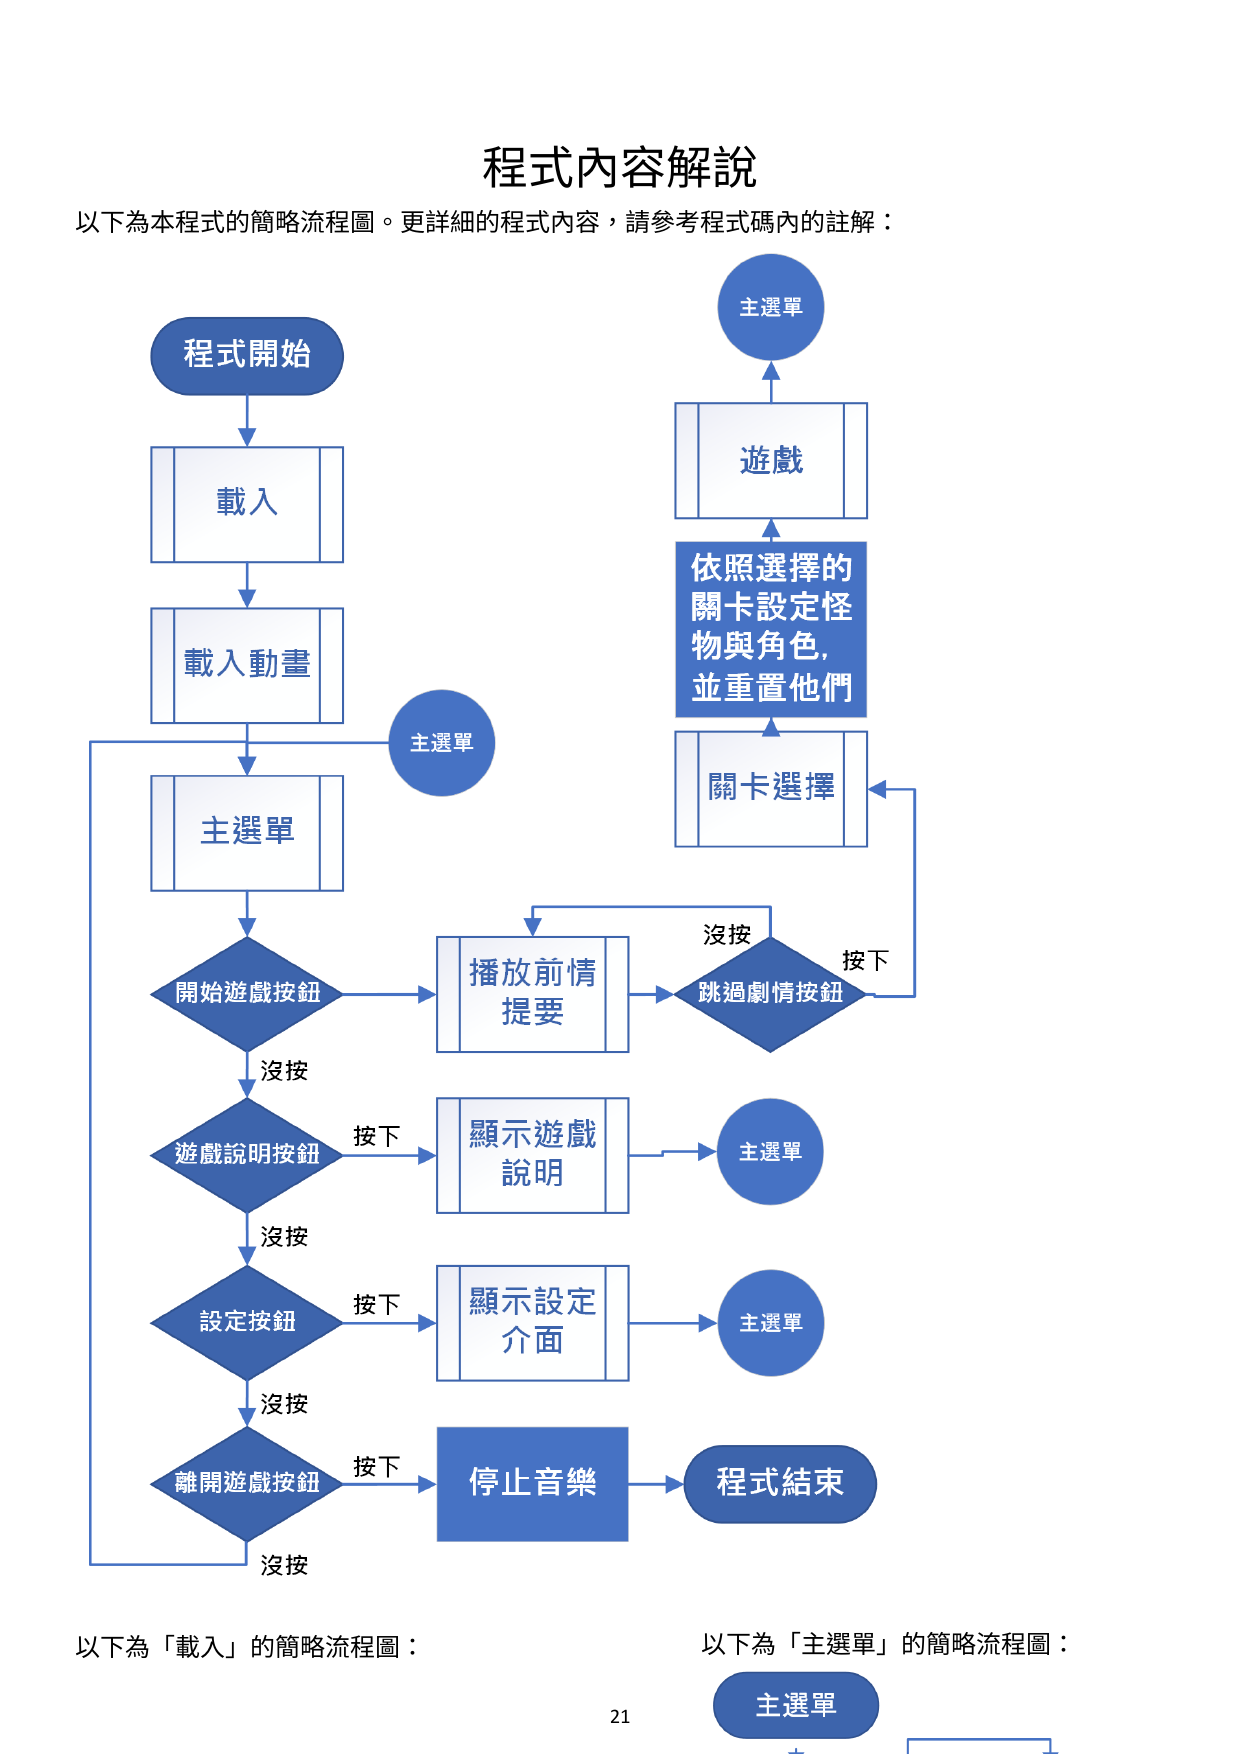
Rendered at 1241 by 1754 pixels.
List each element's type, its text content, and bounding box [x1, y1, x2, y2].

text 以下為「載入」的簡略流程圖： [75, 1627, 1165, 1664]
picture [701, 1660, 1145, 1754]
text 程式內容解說 [75, 127, 1165, 202]
picture [75, 239, 929, 1606]
